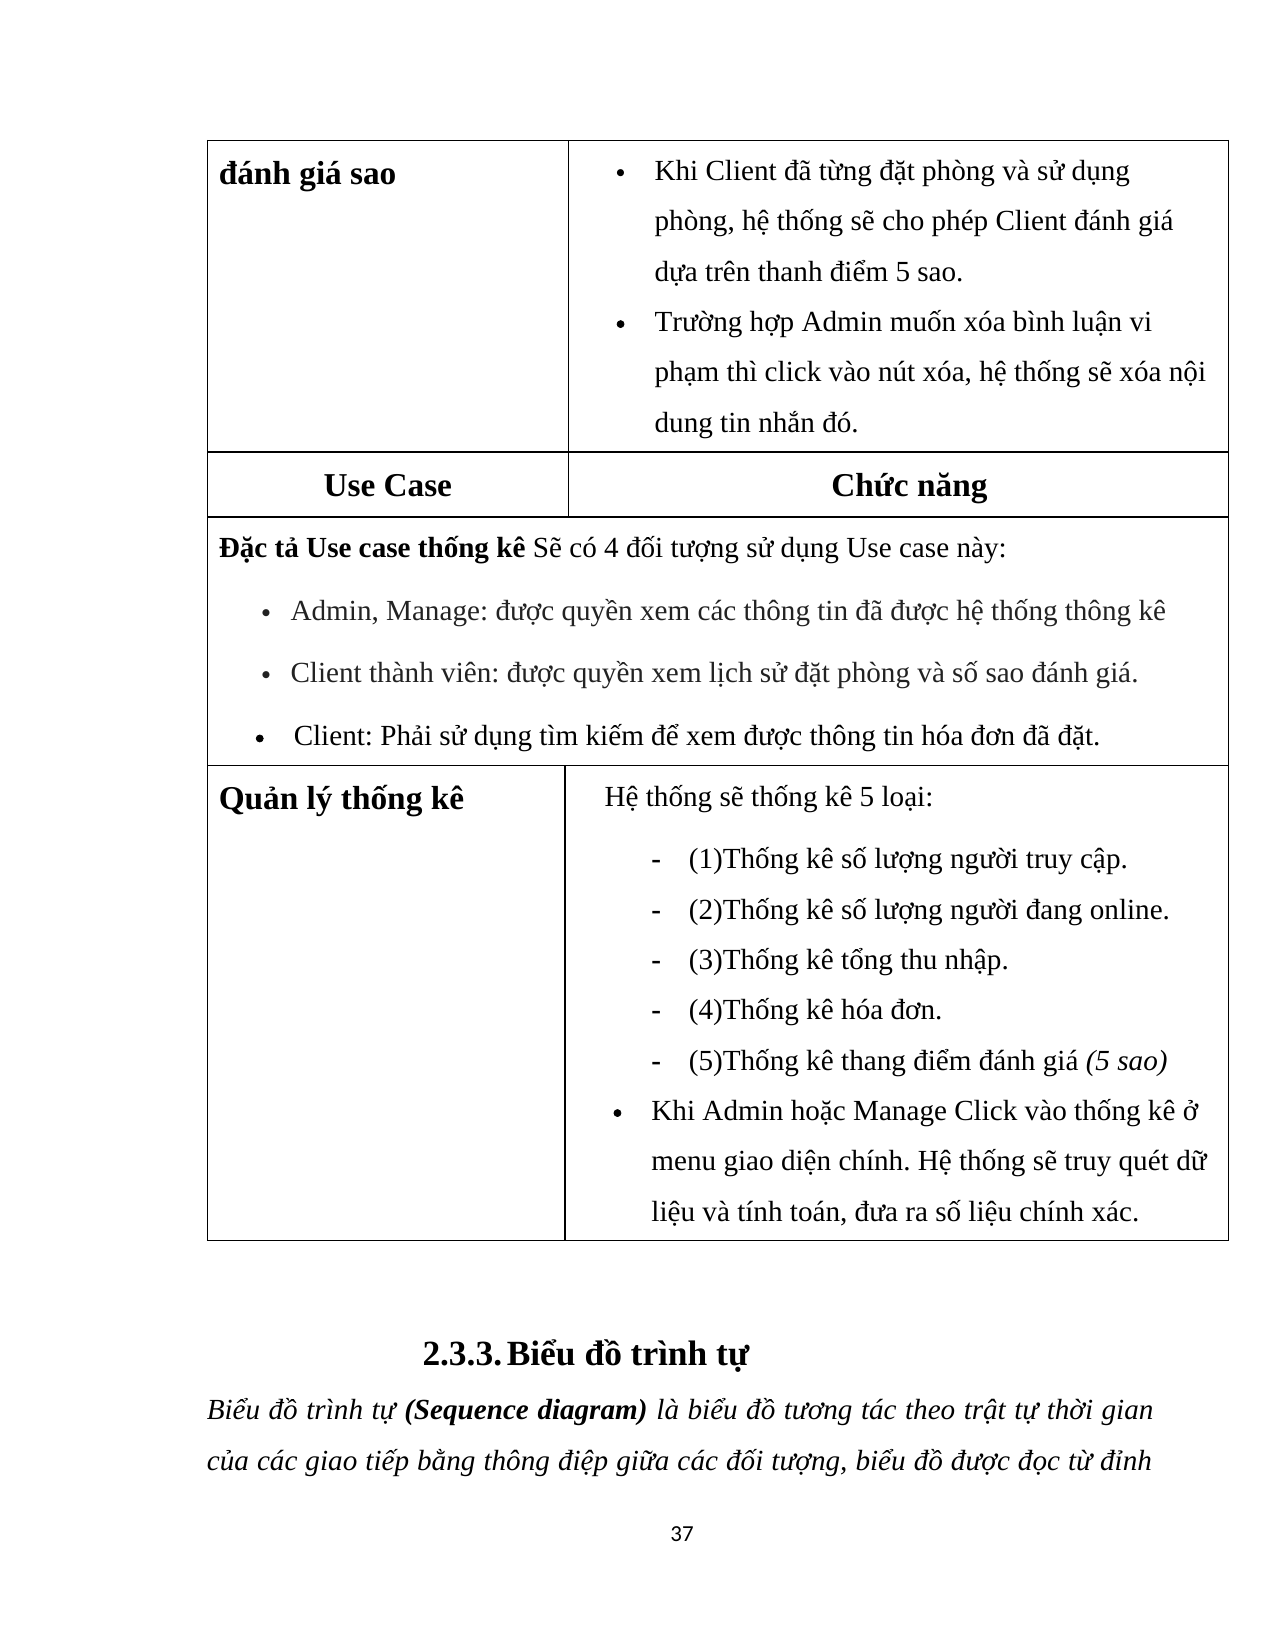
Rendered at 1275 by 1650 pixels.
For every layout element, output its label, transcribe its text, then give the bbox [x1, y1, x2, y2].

table_cell Quản lý thống kê [208, 766, 564, 1240]
table_cell Use Case [208, 453, 568, 516]
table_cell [208, 141, 568, 451]
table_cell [569, 141, 1228, 451]
text Biểu đồ trình tự [422, 1332, 1157, 1373]
table_cell Chức năng [569, 453, 1228, 516]
table_cell Hệ thống sẽ thống kê 5 loại: (1)Thống kê số lượng người truy cập. (2)Thống kê số lượng người đang online. (3)Thống kê tổng thu nhập. (4)Thống kê hóa đơn. (5)Thống kê thang điểm đánh giá (5 sao) Khi Admin hoặc Manage Click vào thống kê ở menu giao diện chính. Hệ thống sẽ truy quét dữ liệu và tính toán, đưa ra số liệu chính xác. [566, 766, 1228, 1240]
table_cell Đặc tả Use case thống kê Sẽ có 4 đối tượng sử dụng Use case này: Admin, Manage: được quyền xem các thông tin đã được hệ thống thông kê Client thành viên: được quyền xem lịch sử đặt phòng và số sao đánh giá. Client: Phải sử dụng tìm kiếm để xem được thông tin hóa đơn đã đặt. [208, 518, 1228, 765]
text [207, 1392, 1157, 1476]
